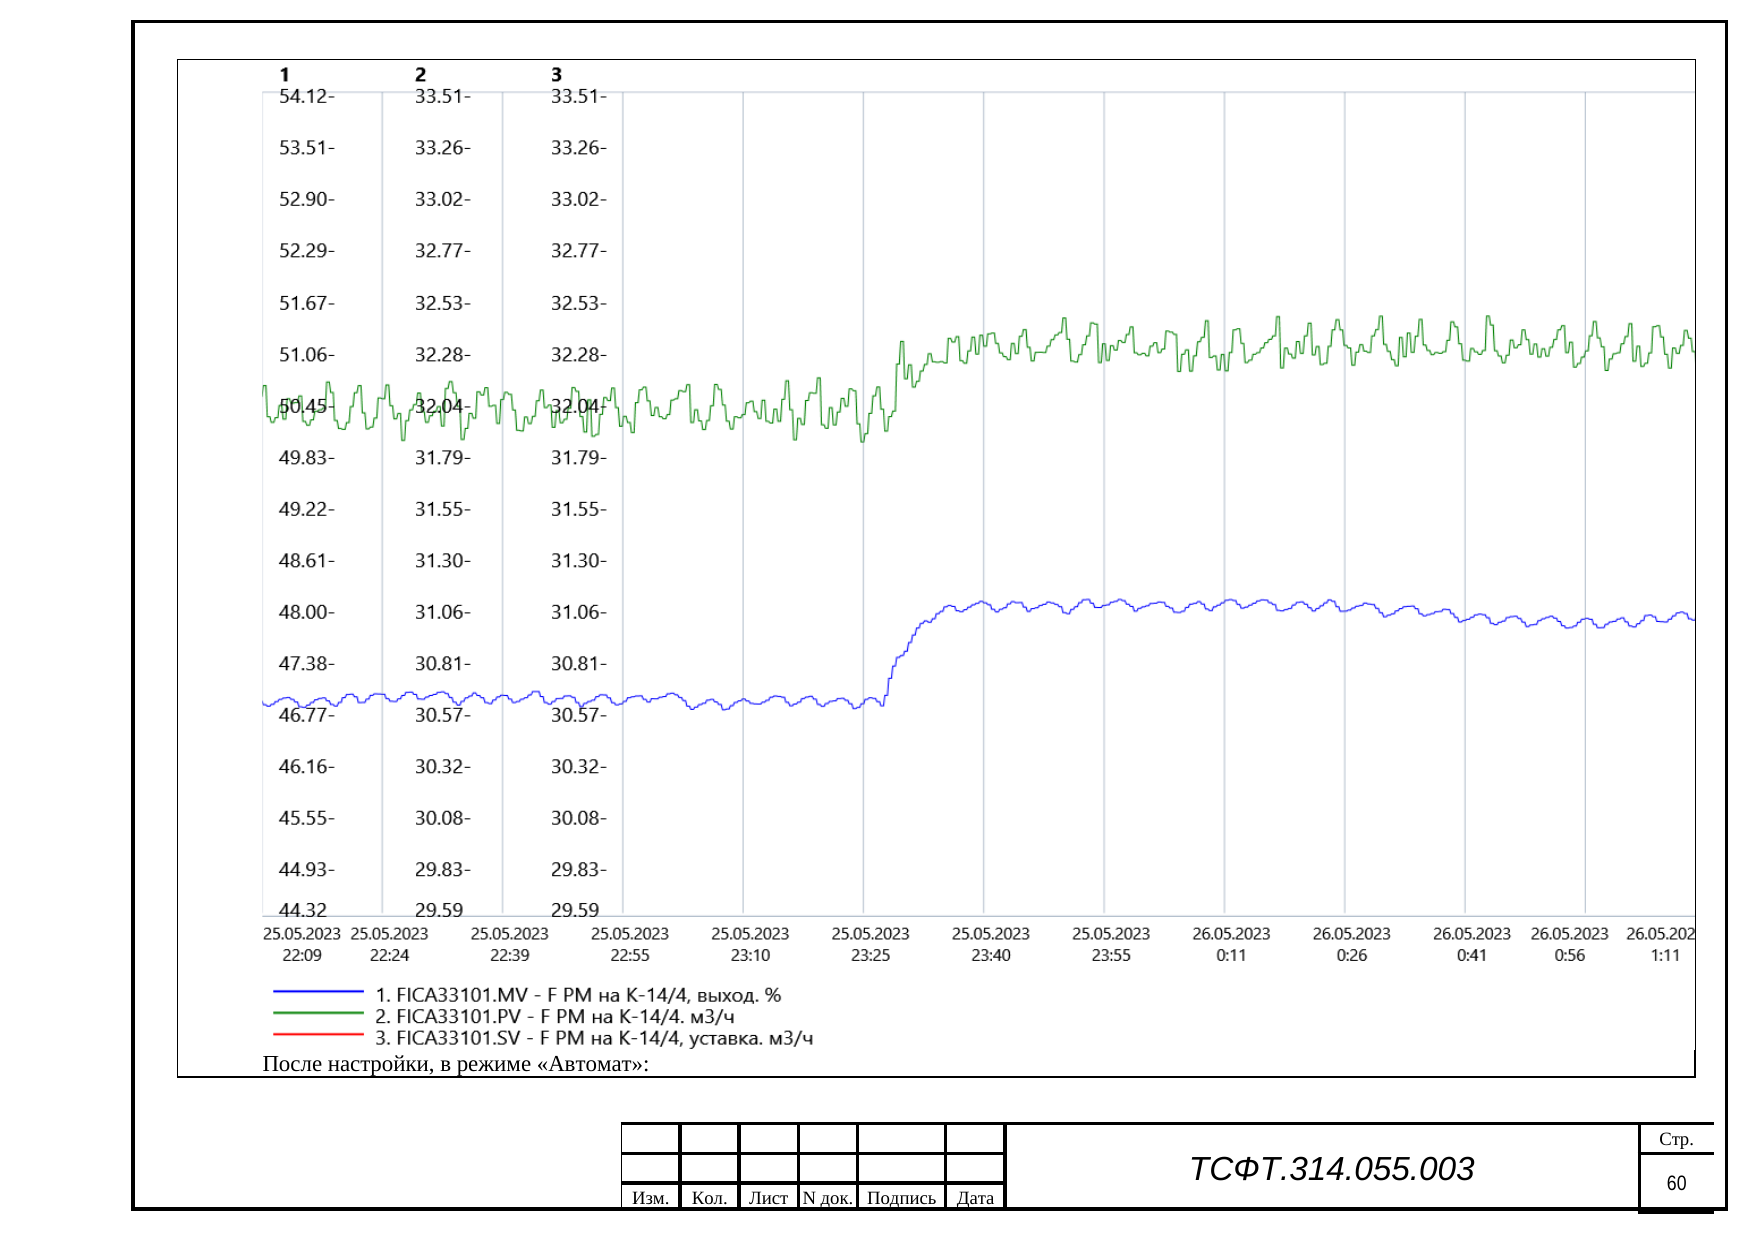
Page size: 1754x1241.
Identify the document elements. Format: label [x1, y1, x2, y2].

table_cell [178, 60, 1694, 1076]
picture [262, 60, 1695, 1050]
